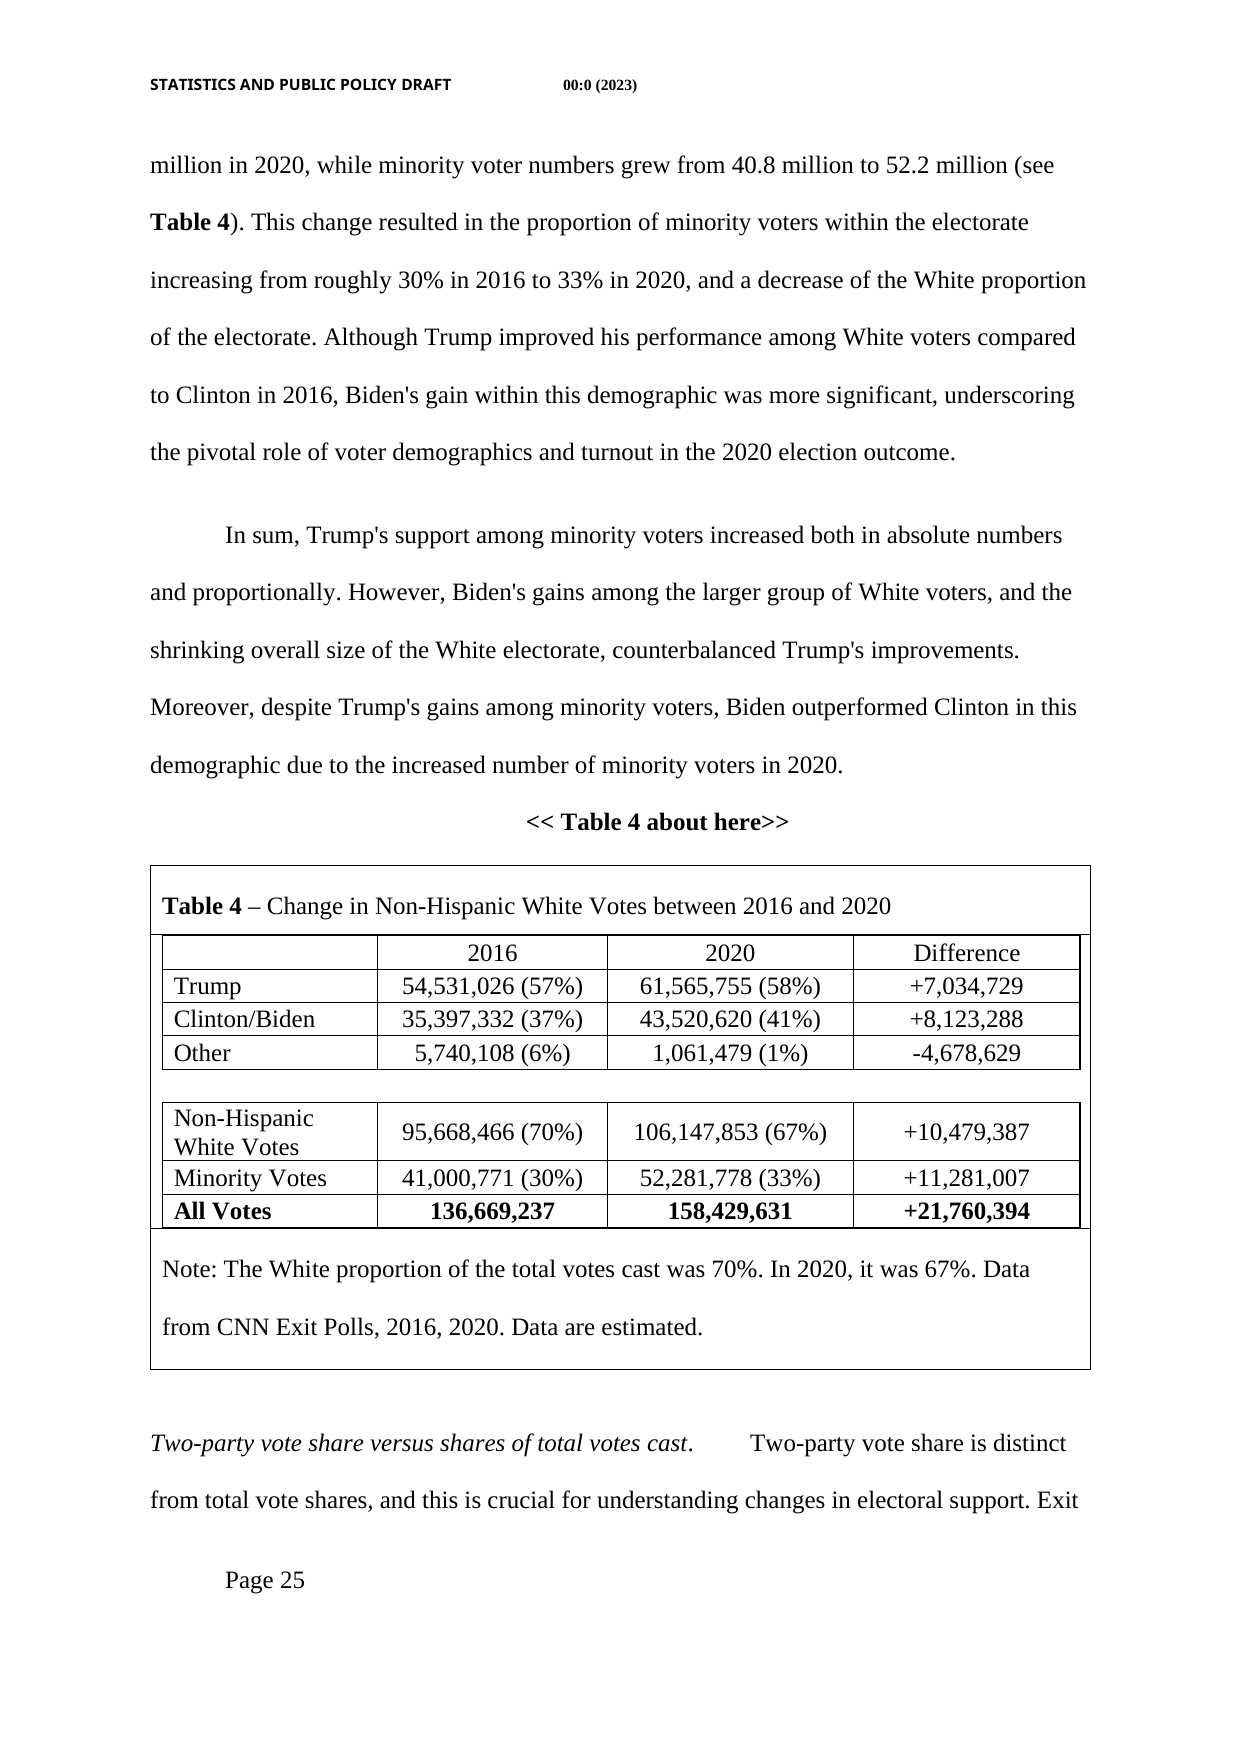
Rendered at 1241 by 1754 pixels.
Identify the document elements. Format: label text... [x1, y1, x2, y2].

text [150, 150, 1090, 466]
text In sum, Trump's support among minority voters increased both in absolute numbers and proportionally. However, Biden's gains among the larger group of White voters, and the shrinking overall size of the White electorate, counterbalanced Trump's improvements. Moreover, despite Trump's gains among minority voters, Biden outperformed Clinton in this demographic due to the increased number of minority voters in 2020. [150, 520, 1090, 779]
table_cell [151, 935, 1090, 1228]
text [150, 1428, 1090, 1514]
text << Table 4 about here>> [150, 807, 1090, 836]
table_header Table 4 – Change in Non-Hispanic White Votes between 2016 and 2020 [151, 866, 1090, 934]
table_cell Note: The White proportion of the total votes cast was 70%. In 2020, it was 67%. Data from CNN Exit Polls, 2016, 2020. Data are estimated. [151, 1229, 1090, 1369]
